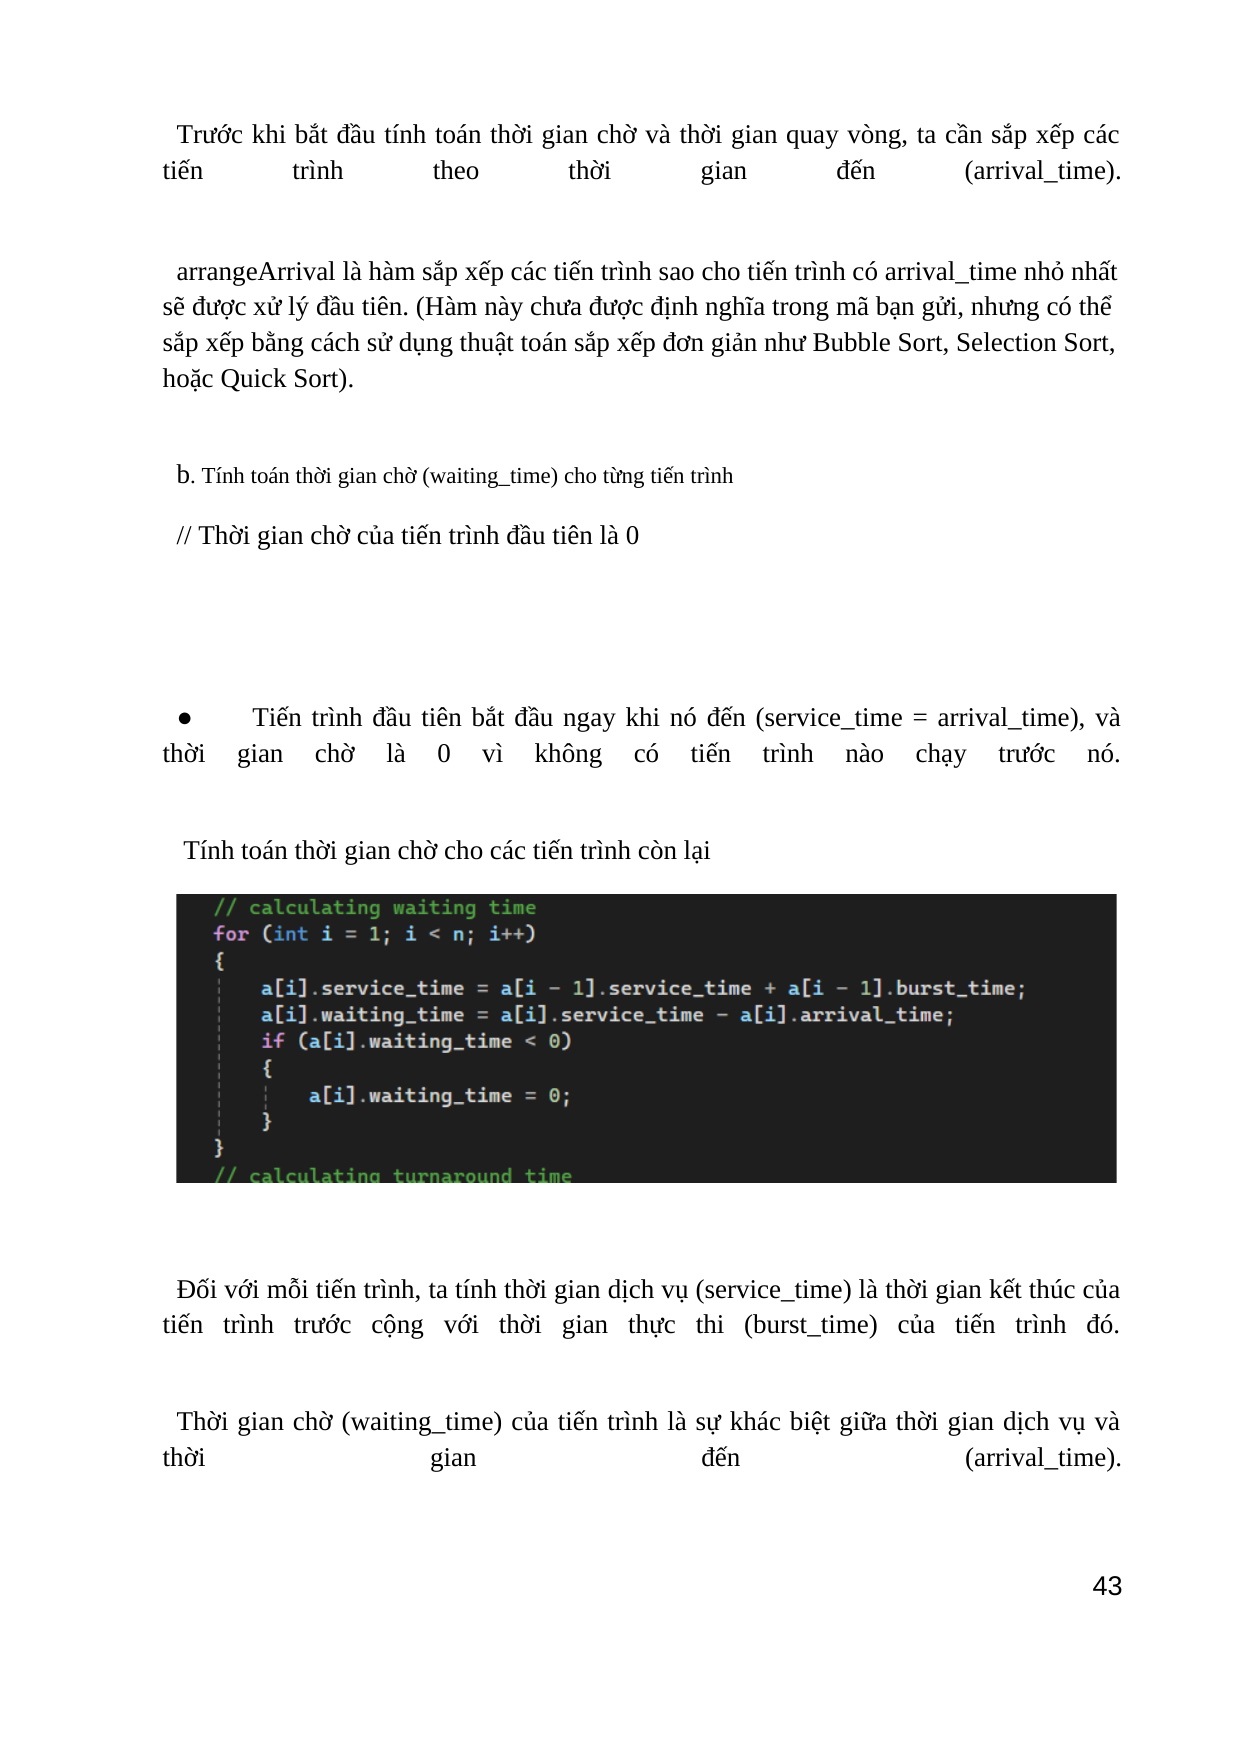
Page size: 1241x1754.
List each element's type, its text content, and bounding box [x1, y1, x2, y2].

text arrangeArrival là hàm sắp xếp các tiến trình sao cho tiến trình có arrival_time nhỏ nhất sẽ được xử lý đầu tiên. (Hàm này chưa được định nghĩa trong mã bạn gửi, nhưng có thể sắp xếp bằng cách sử dụng thuật toán sắp xếp đơn giản như Bubble Sort, Selection Sort, hoặc Quick Sort). [162, 255, 1122, 429]
text Tính toán thời gian chờ cho các tiến trình còn lại [162, 834, 1122, 865]
list Tiến trình đầu tiên bắt đầu ngay khi nó đến (service_time = arrival_time), và thời gian chờ là 0 vì không có tiến trình nào chạy trước nó. [162, 702, 1122, 804]
text Thời gian chờ (waiting_time) của tiến trình là sự khác biệt giữa thời gian dịch vụ và thời gian đến (arrival_time). [162, 1405, 1122, 1508]
picture [176, 894, 1117, 1183]
text Đối với mỗi tiến trình, ta tính thời gian dịch vụ (service_time) là thời gian kết thúc của tiến trình trước cộng với thời gian thực thi (burst_time) của tiến trình đó. [162, 1273, 1122, 1376]
text Trước khi bắt đầu tính toán thời gian chờ và thời gian quay vòng, ta cần sắp xếp các tiến trình theo thời gian đến (arrival_time). [162, 118, 1122, 221]
text // Thời gian chờ của tiến trình đầu tiên là 0 [162, 519, 1122, 551]
text b. Tính toán thời gian chờ (waiting_time) cho từng tiến trình [162, 459, 1122, 490]
